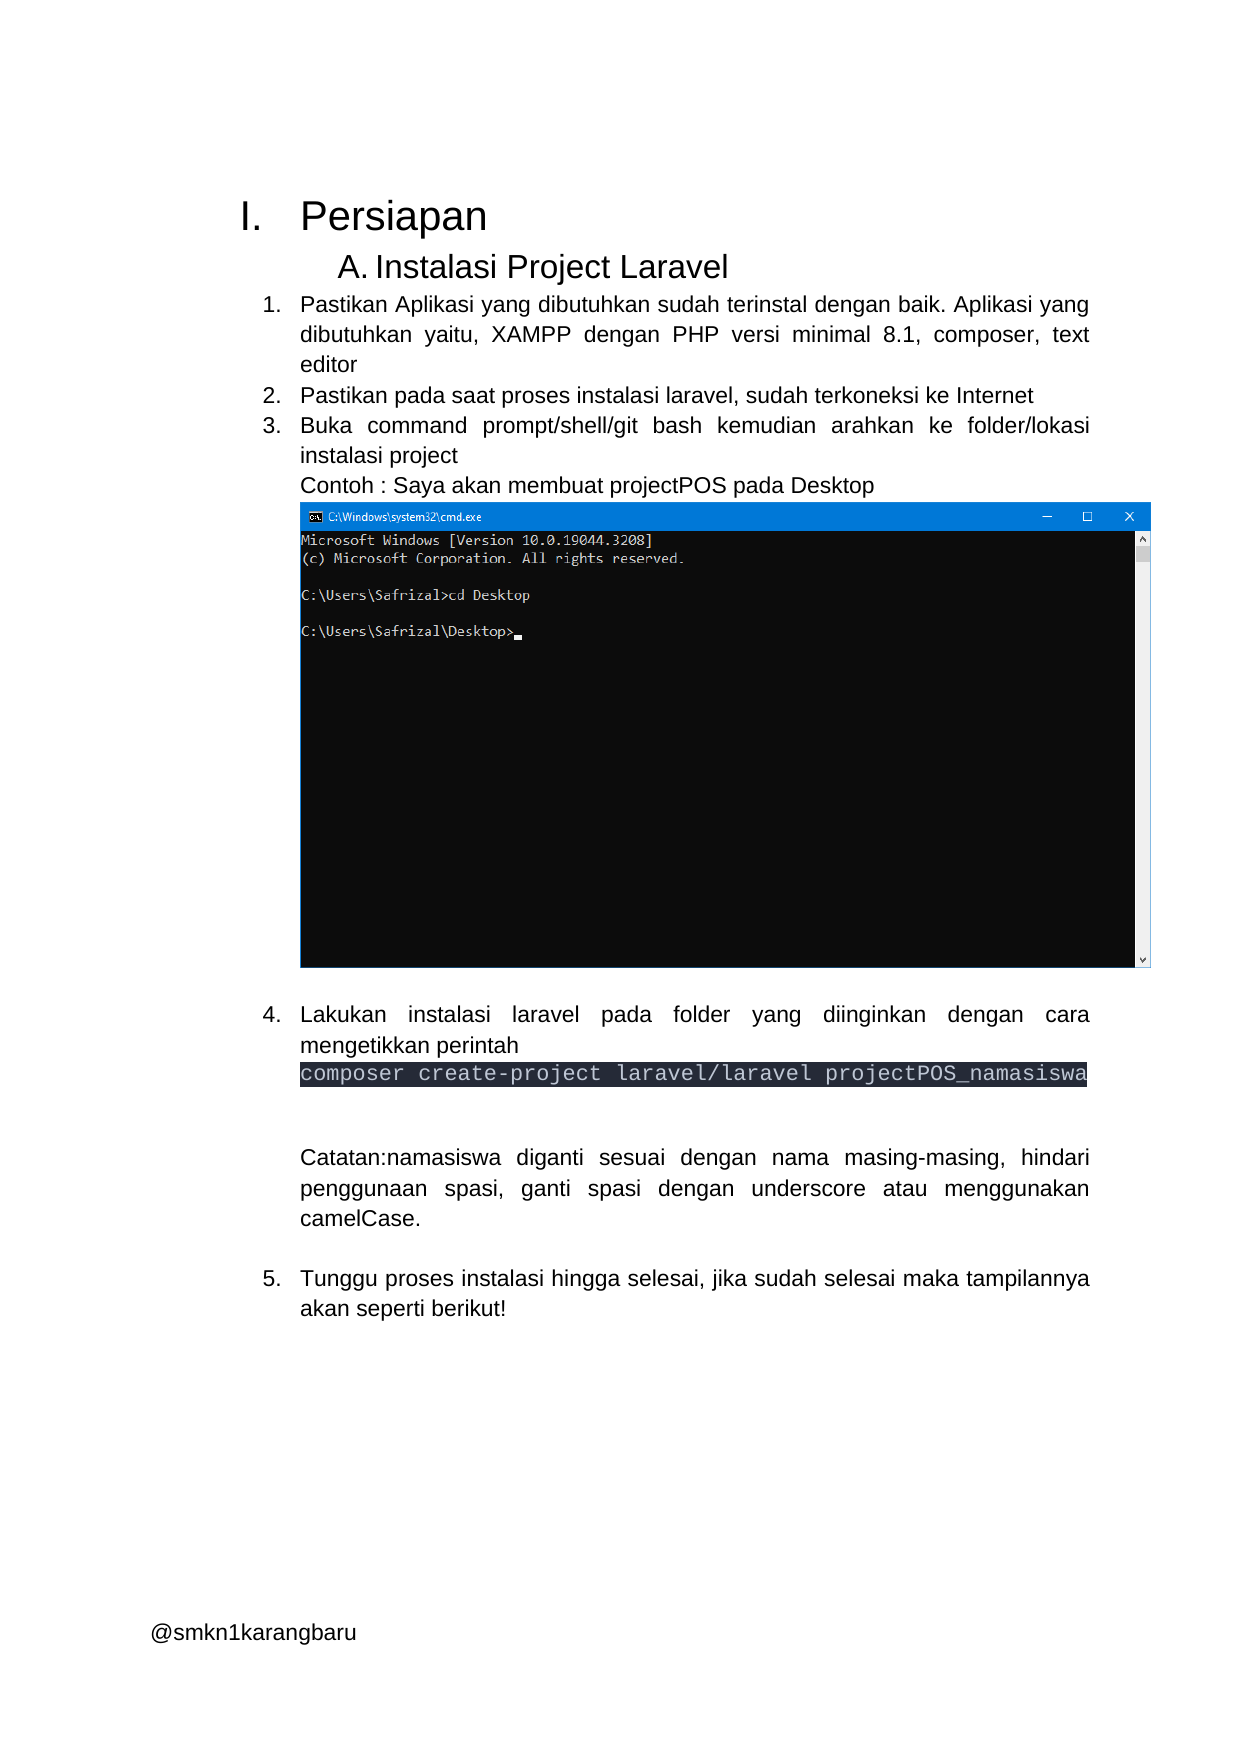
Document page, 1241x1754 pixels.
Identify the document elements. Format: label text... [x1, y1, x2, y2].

text Contoh : Saya akan membuat projectPOS pada Desktop [300, 472, 1090, 498]
subtitle Instalasi Project Laravel [337, 247, 1090, 285]
list Tunggu proses instalasi hingga selesai, jika sudah selesai maka tampilannya akan seperti berikut! [262, 1265, 1090, 1322]
subtitle Persiapan [262, 192, 1090, 239]
picture [300, 502, 1151, 968]
list Pastikan Aplikasi yang dibutuhkan sudah terinstal dengan baik. Aplikasi yang dibutuhkan yaitu, XAMPP dengan PHP versi minimal 8.1, composer, text editor [262, 291, 1090, 378]
list Buka command prompt/shell/git bash kemudian arahkan ke folder/lokasi instalasi project [262, 412, 1090, 468]
text Catatan:namasiswa diganti sesuai dengan nama masing-masing, hindari penggunaan spasi, ganti spasi dengan underscore atau menggunakan camelCase. [300, 1144, 1090, 1231]
list Pastikan pada saat proses instalasi laravel, sudah terkoneksi ke Internet [262, 382, 1090, 408]
list Lakukan instalasi laravel pada folder yang diinginkan dengan cara mengetikkan perintah [262, 1001, 1090, 1058]
